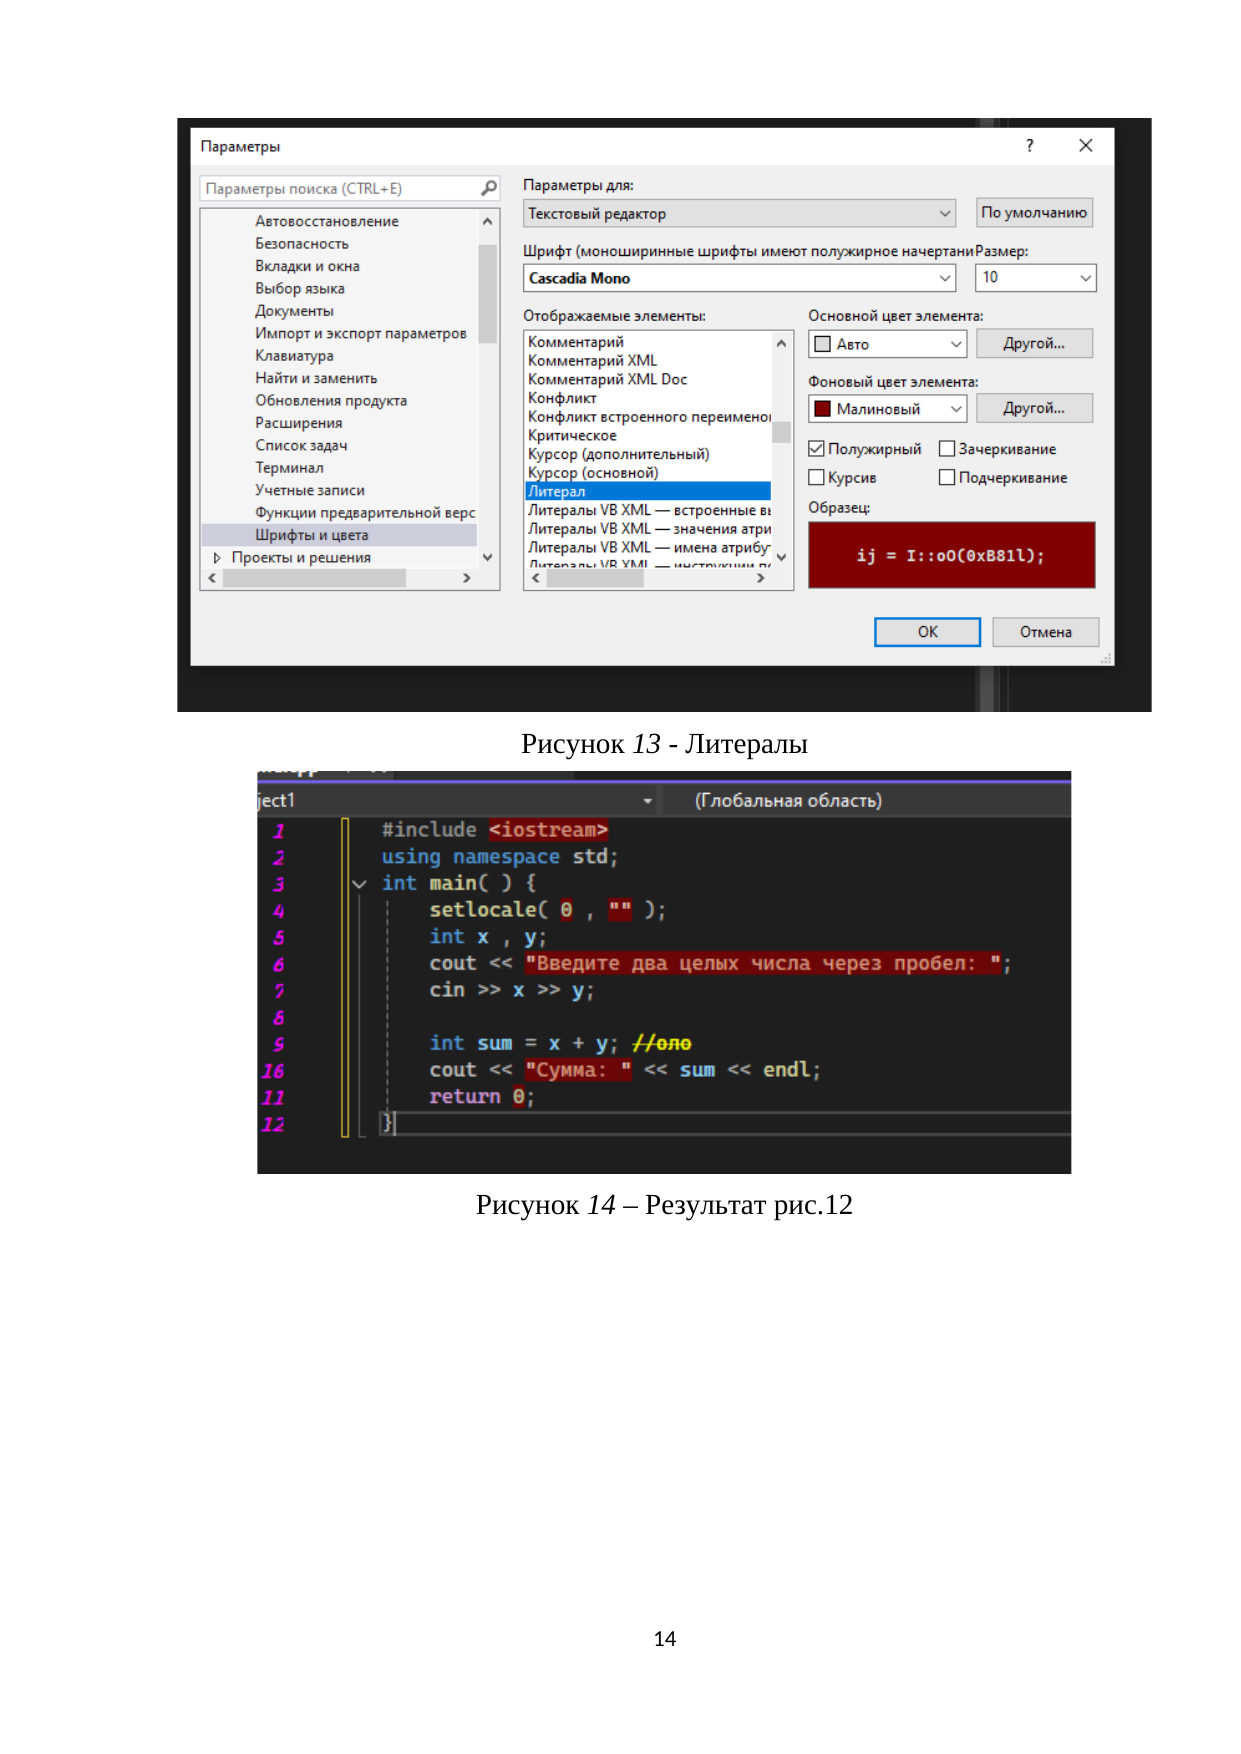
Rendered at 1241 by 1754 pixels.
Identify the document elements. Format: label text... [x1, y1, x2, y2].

picture [257, 771, 1072, 1174]
text Рисунок 14 – Результат рис.12 [177, 1187, 1152, 1221]
picture [177, 118, 1152, 712]
text Рисунок 13 - Литералы [177, 726, 1152, 759]
